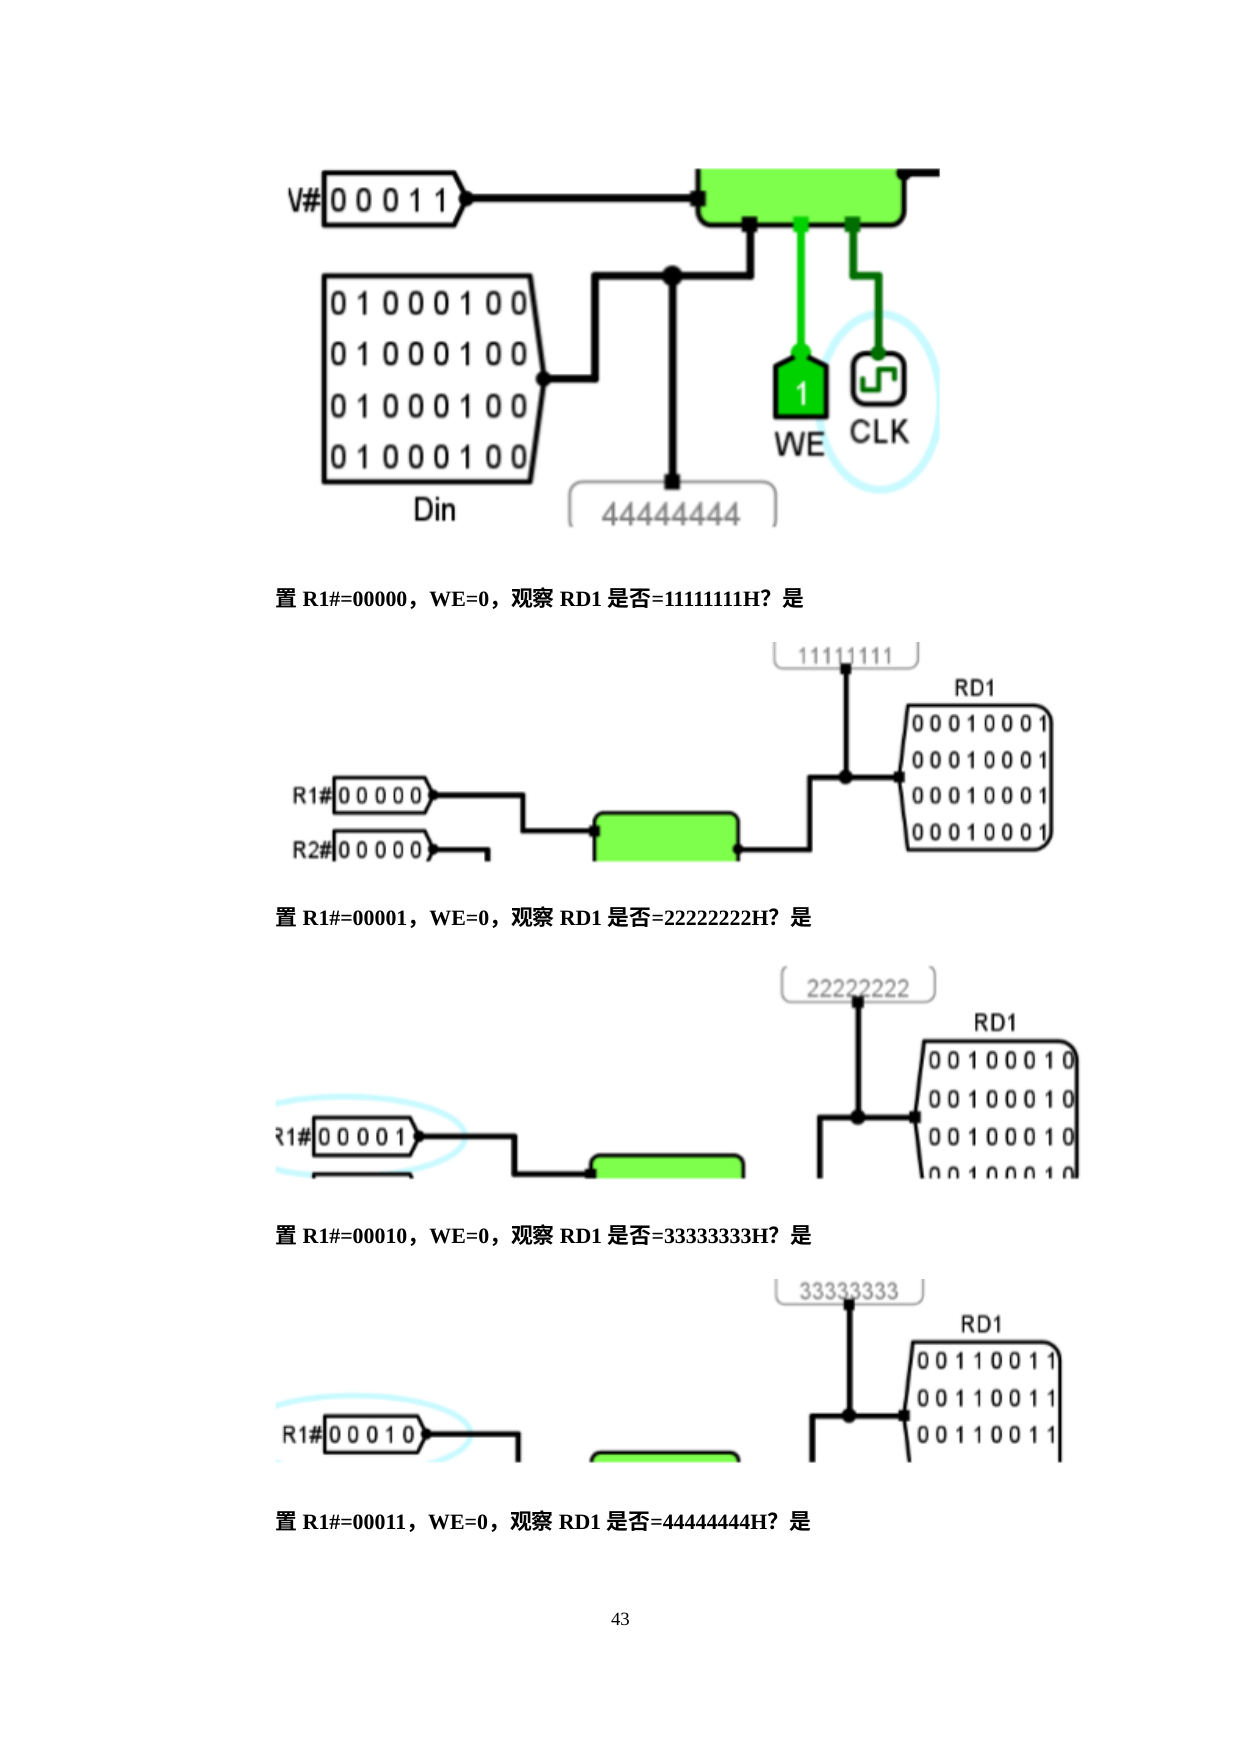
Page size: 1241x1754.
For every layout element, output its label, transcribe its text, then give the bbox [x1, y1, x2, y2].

text 置 R1#=00000，WE=0，观察 RD1 是否=11111111H？是 [276, 581, 1053, 613]
picture [275, 1279, 1071, 1466]
text 置 R1#=00001，WE=0，观察 RD1 是否=22222222H？是 [276, 899, 1053, 932]
picture [275, 162, 951, 533]
picture [275, 642, 1068, 864]
picture [275, 961, 1082, 1184]
text 置 R1#=00011，WE=0，观察 RD1 是否=44444444H？是 [276, 1503, 1053, 1536]
text 置 R1#=00010，WE=0，观察 RD1 是否=33333333H？是 [276, 1218, 1053, 1250]
